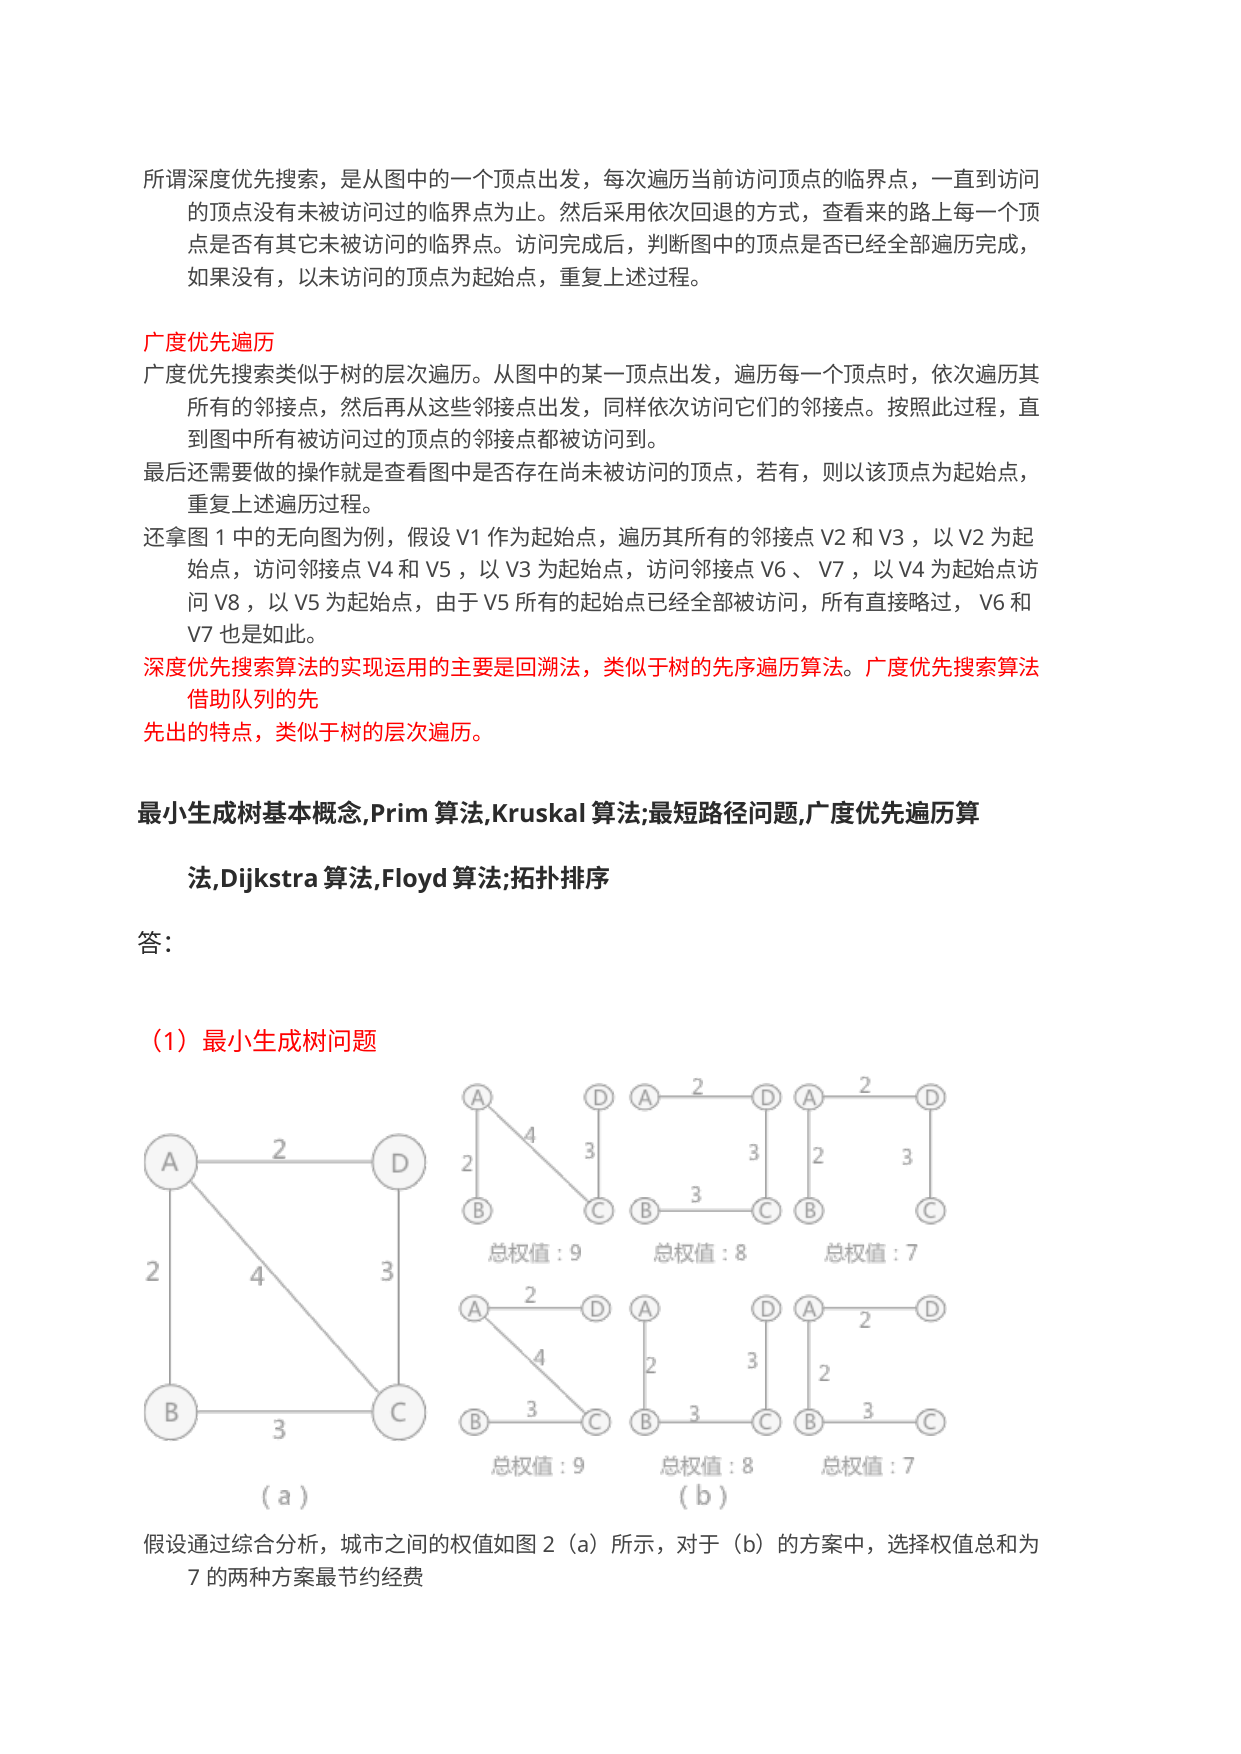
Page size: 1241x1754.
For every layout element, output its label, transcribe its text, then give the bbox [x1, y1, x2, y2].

text 先出的特点，类似于树的层次遍历。 [144, 714, 1053, 747]
text 假设通过综合分析，城市之间的权值如图 2（a）所示，对于（b）的方案中，选择权值总和为 7 的两种方案最节约经费 [144, 1527, 1053, 1592]
picture [143, 1072, 947, 1511]
text 广度优先遍历 [144, 324, 1053, 357]
text 广度优先搜索类似于树的层次遍历。从图中的某一顶点出发，遍历每一个顶点时，依次遍历其所有的邻接点，然后再从这些邻接点出发，同样依次访问它们的邻接点。按照此过程，直到图中所有被访问过的顶点的邻接点都被访问到。 [144, 357, 1053, 454]
text 还拿图 1 中的无向图为例，假设 V1 作为起始点，遍历其所有的邻接点 V2 和 V3 ，以 V2 为起始点，访问邻接点 V4 和 V5 ，以 V3 为起始点，访问邻接点 V6 、 V7 ，以 V4 为起始点访问 V8 ，以 V5 为起始点，由于 V5 所有的起始点已经全部被访问，所有直接略过， V6 和 V7 也是如此。 [144, 519, 1053, 649]
text 最小生成树基本概念,Prim算法,Kruskal算法;最短路径问题,广度优先遍历算法,Dijkstra算法,Floyd算法;拓扑排序 [137, 779, 1053, 909]
text 所谓深度优先搜索，是从图中的一个顶点出发，每次遍历当前访问顶点的临界点，一直到访问的顶点没有未被访问过的临界点为止。然后采用依次回退的方式，查看来的路上每一个顶点是否有其它未被访问的临界点。访问完成后，判断图中的顶点是否已经全部遍历完成，如果没有，以未访问的顶点为起始点，重复上述过程。 [144, 162, 1053, 292]
text 深度优先搜索算法的实现运用的主要是回溯法，类似于树的先序遍历算法。广度优先搜索算法借助队列的先 [144, 649, 1053, 714]
text （1）最小生成树问题 [137, 1007, 1053, 1072]
text 答： [137, 909, 1053, 974]
text 最后还需要做的操作就是查看图中是否存在尚未被访问的顶点，若有，则以该顶点为起始点，重复上述遍历过程。 [144, 454, 1053, 519]
